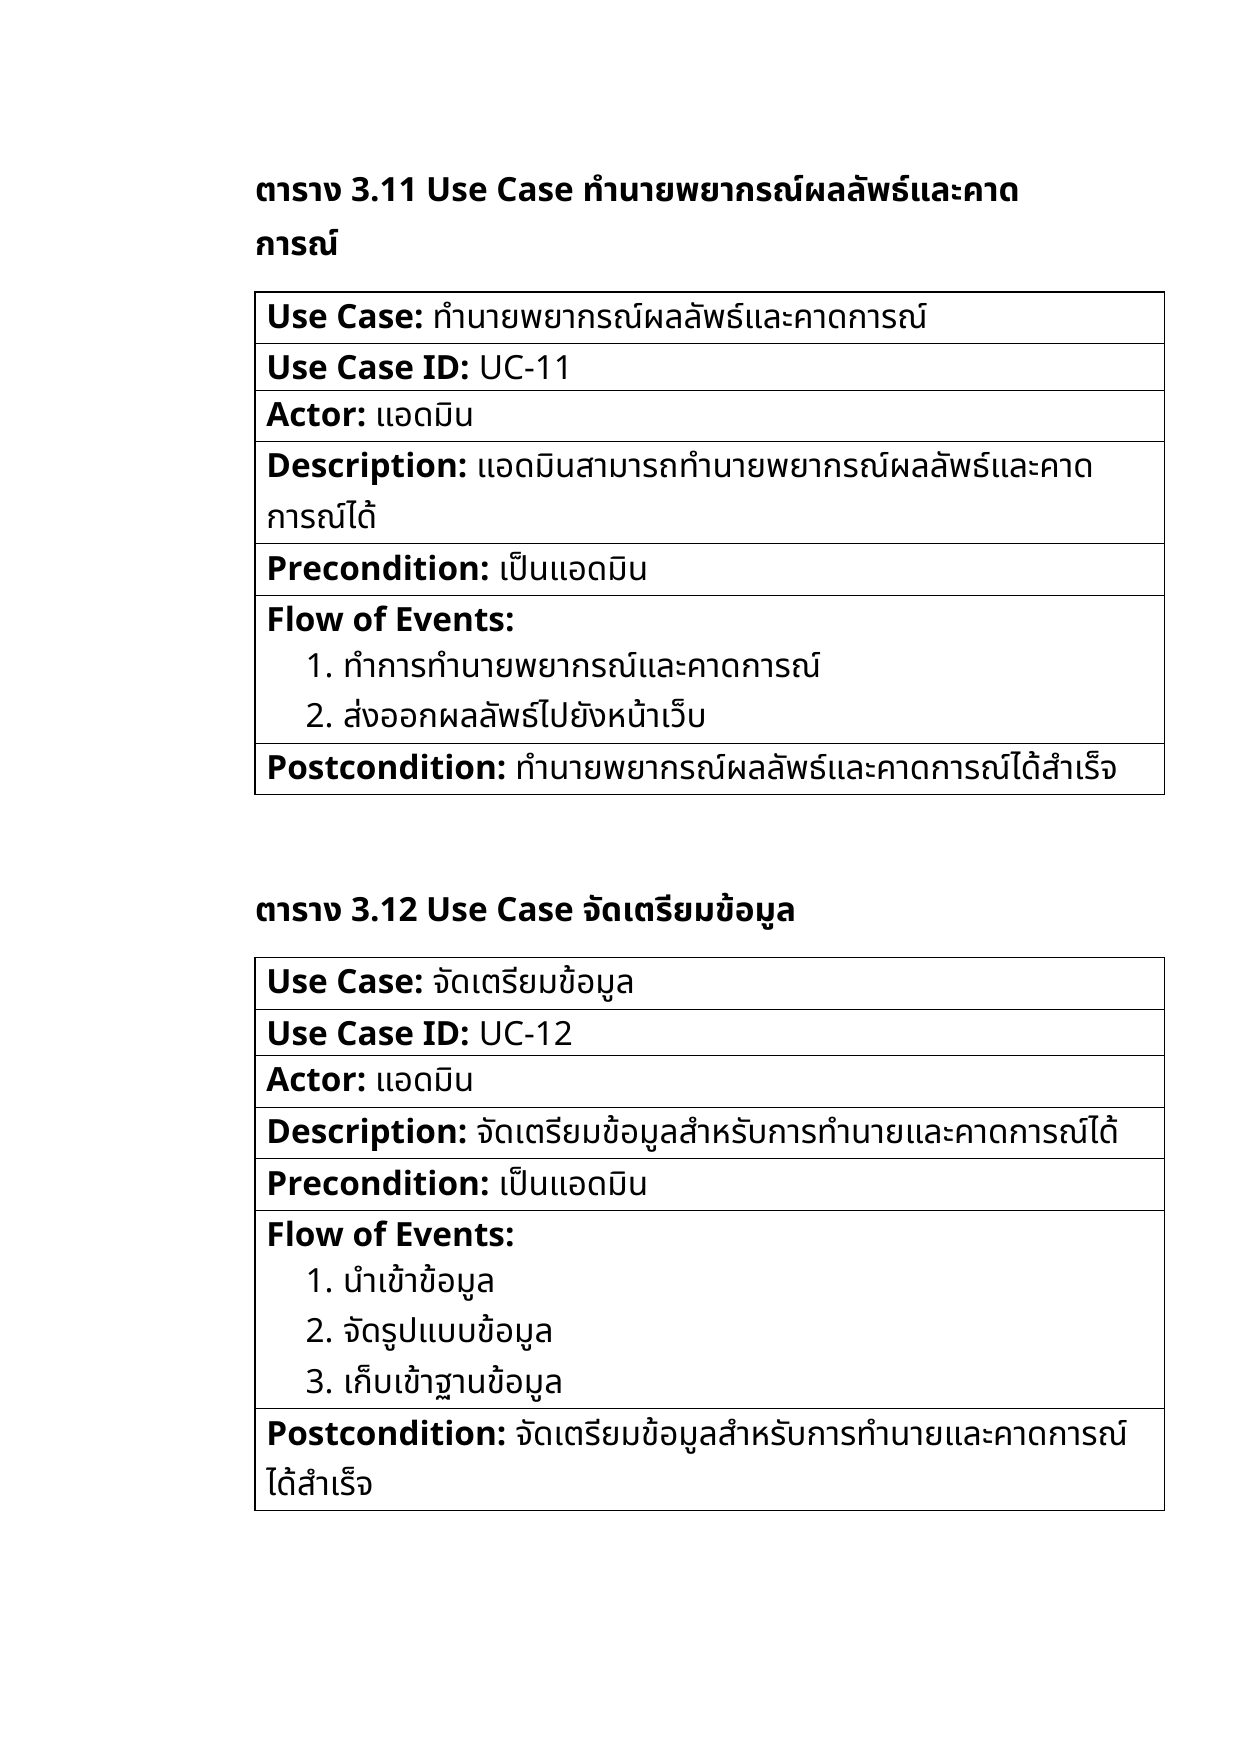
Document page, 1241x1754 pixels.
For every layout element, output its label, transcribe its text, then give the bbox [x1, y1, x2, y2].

table_cell Precondition: เป็นแอดมิน [256, 1159, 1164, 1210]
text ตาราง 3.12 Use Case จัดเตรียมข้อมูล [255, 886, 1090, 936]
table_cell Use Case ID: UC-11 [256, 344, 1164, 389]
table_header Use Case: ทำนายพยากรณ์ผลลัพธ์และคาดการณ์ [256, 293, 1164, 343]
table_cell Description: จัดเตรียมข้อมูลสำหรับการทำนายและคาดการณ์ได้ [256, 1108, 1164, 1158]
table_cell Use Case ID: UC-12 [256, 1010, 1164, 1055]
table_cell Actor: แอดมิน [256, 391, 1164, 441]
table_cell Description: แอดมินสามารถทำนายพยากรณ์ผลลัพธ์และคาดการณ์ได้ [256, 442, 1164, 543]
table_cell Actor: แอดมิน [256, 1056, 1164, 1107]
table_header Use Case: จัดเตรียมข้อมูล [256, 958, 1164, 1008]
table_cell Flow of Events: นำเข้าข้อมูล จัดรูปแบบข้อมูล เก็บเข้าฐานข้อมูล [256, 1211, 1164, 1408]
table_cell Flow of Events: ทำการทำนายพยากรณ์และคาดการณ์ ส่งออกผลลัพธ์ไปยังหน้าเว็บ [256, 596, 1164, 743]
text ตาราง 3.11 Use Case ทำนายพยากรณ์ผลลัพธ์และคาดการณ์ [255, 166, 1090, 271]
table_cell Postcondition: ทำนายพยากรณ์ผลลัพธ์และคาดการณ์ได้สำเร็จ [256, 744, 1164, 794]
table_cell Postcondition: จัดเตรียมข้อมูลสำหรับการทำนายและคาดการณ์ได้สำเร็จ [256, 1409, 1164, 1510]
table_cell Precondition: เป็นแอดมิน [256, 544, 1164, 595]
